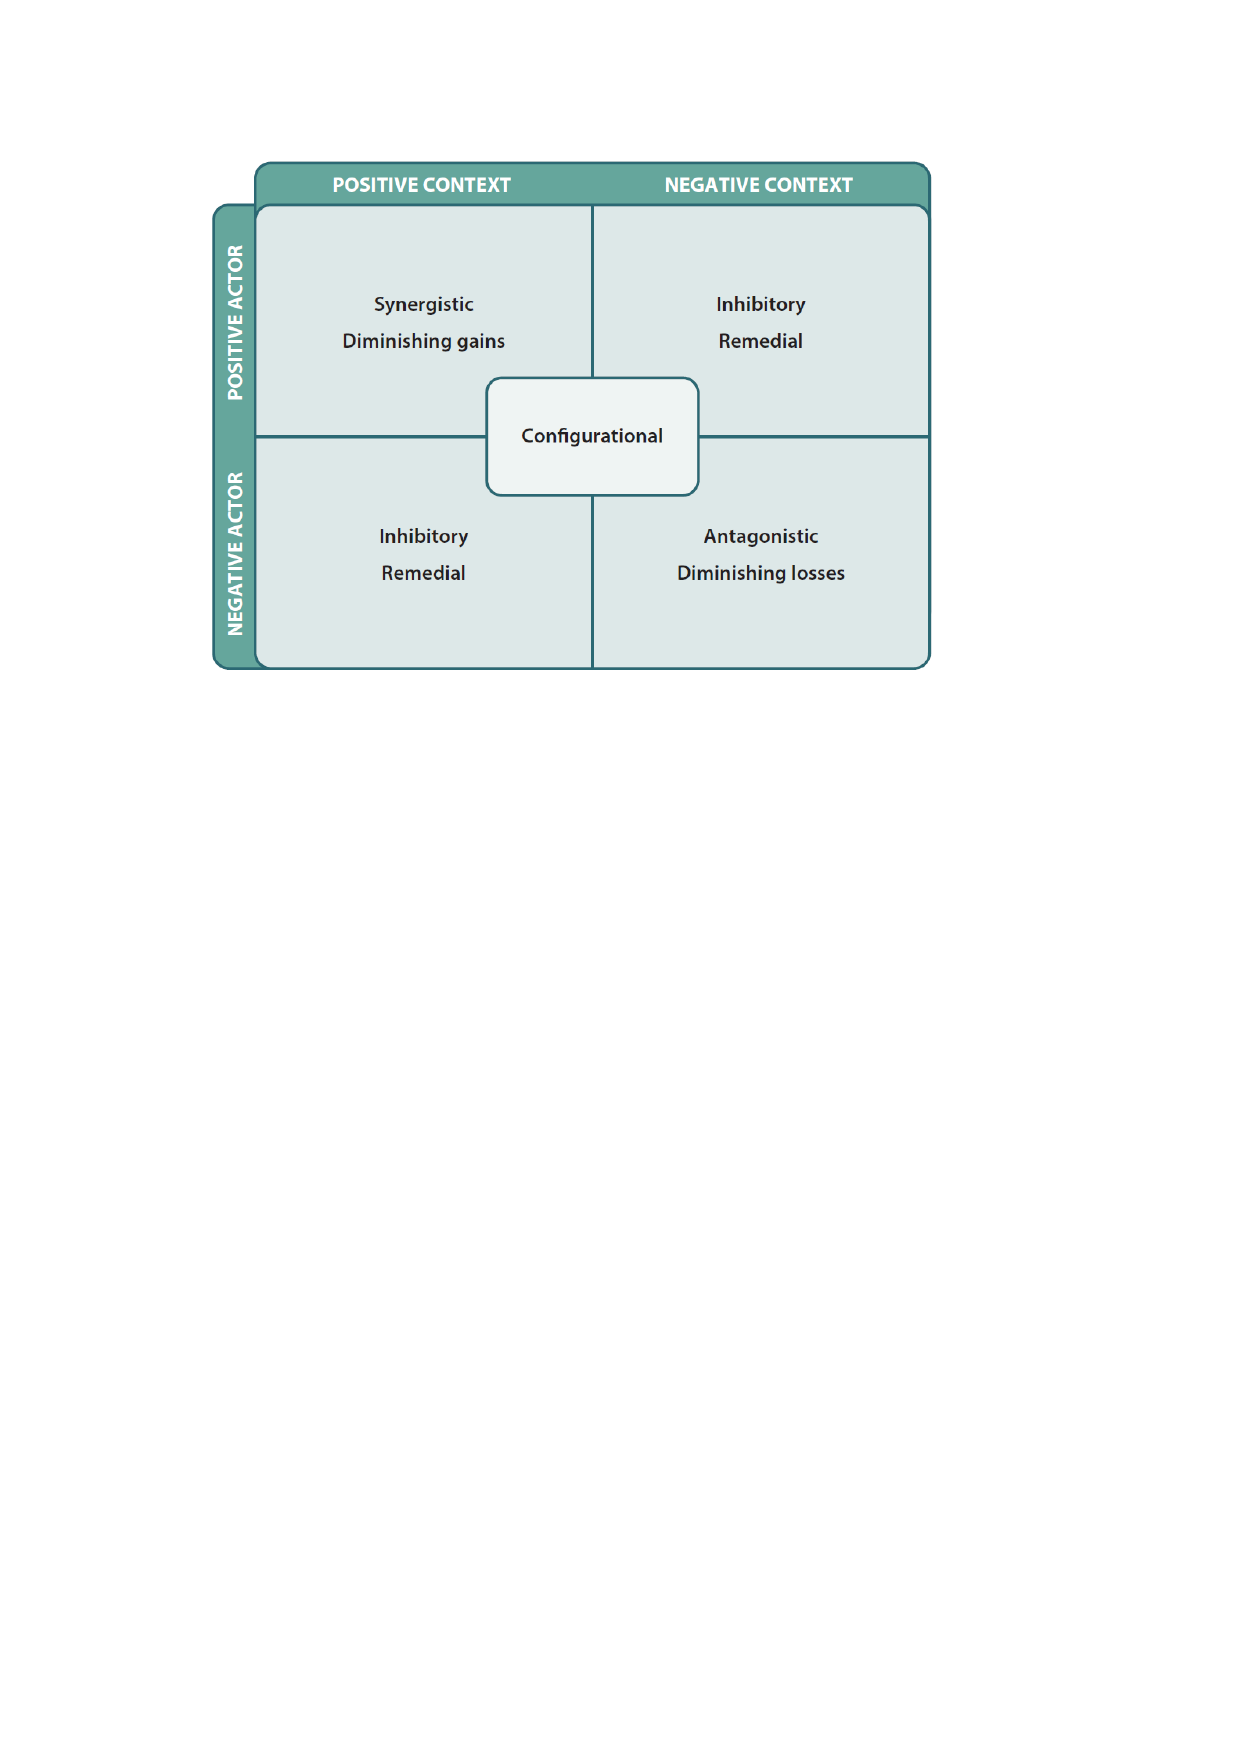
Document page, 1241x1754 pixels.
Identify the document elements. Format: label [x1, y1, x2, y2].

picture [187, 150, 960, 671]
